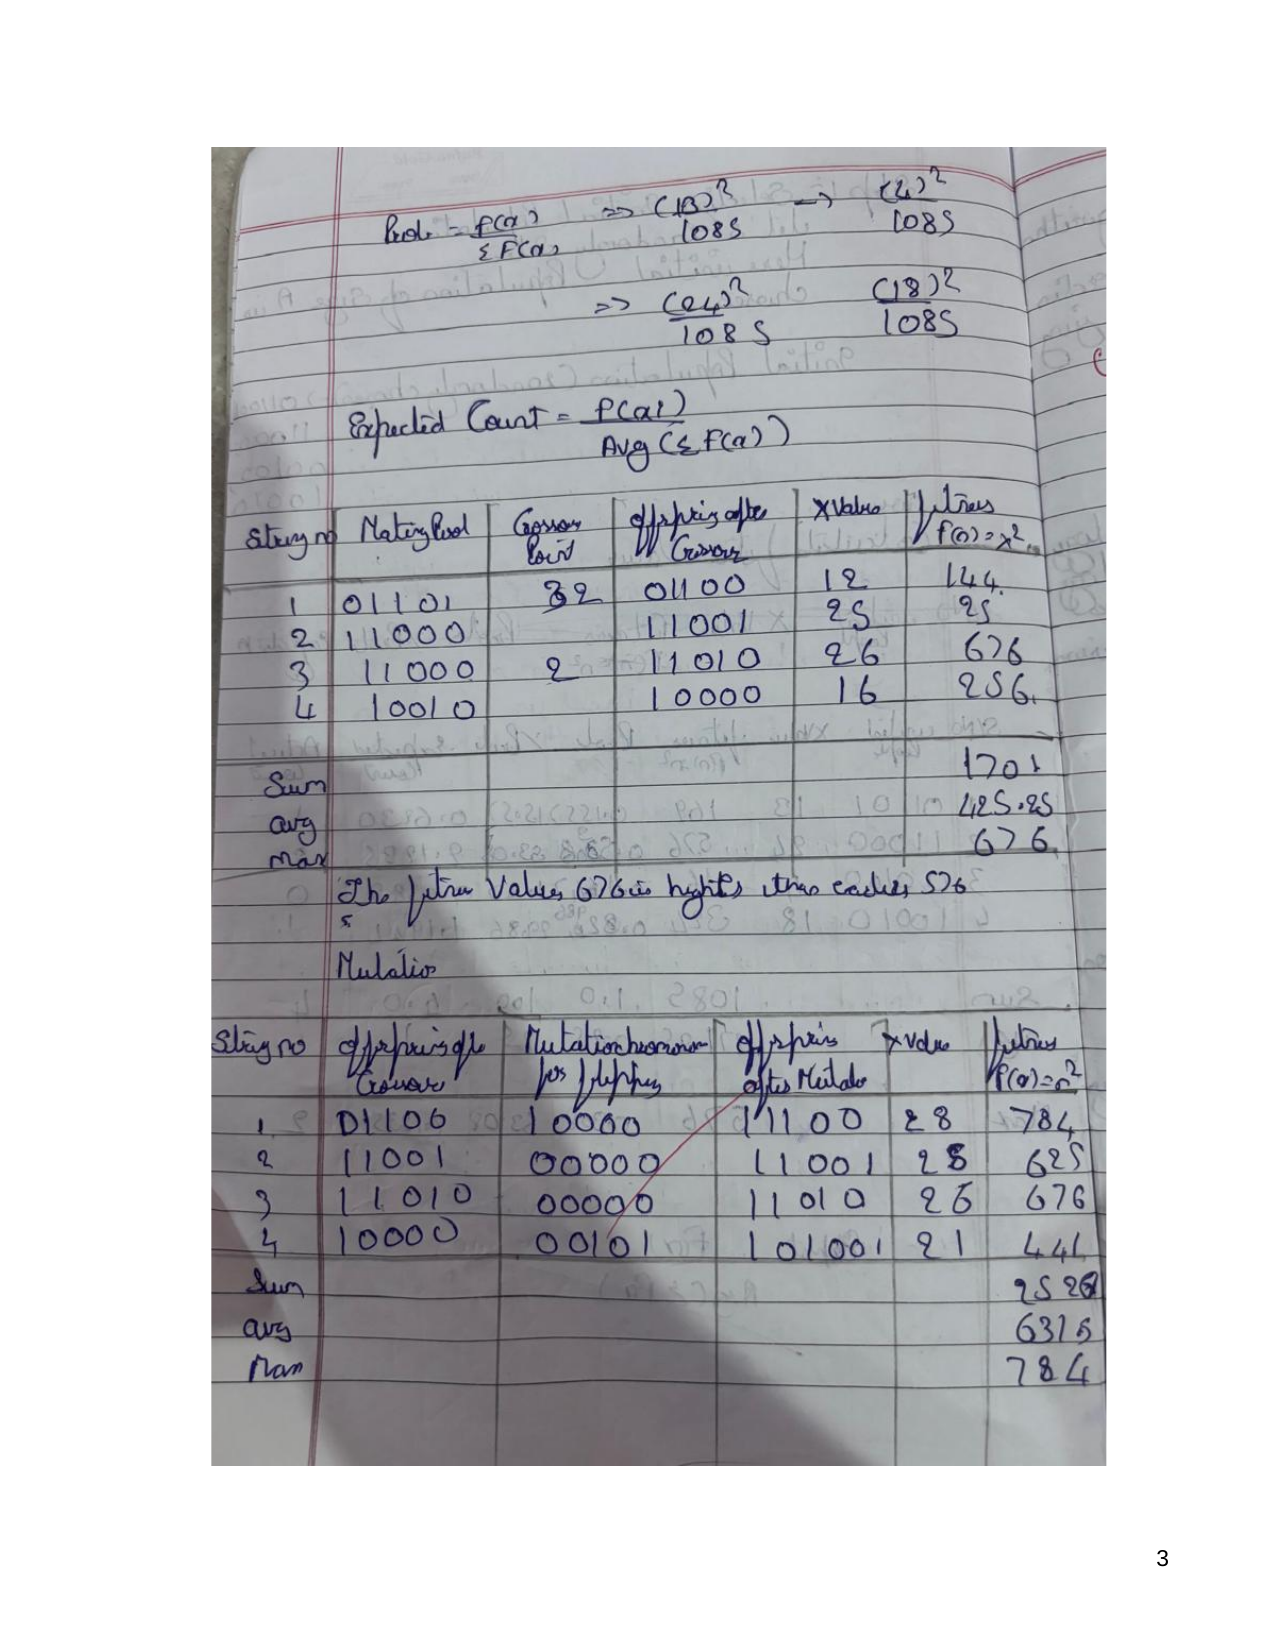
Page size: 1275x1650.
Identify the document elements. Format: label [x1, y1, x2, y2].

picture [211, 147, 1107, 1466]
